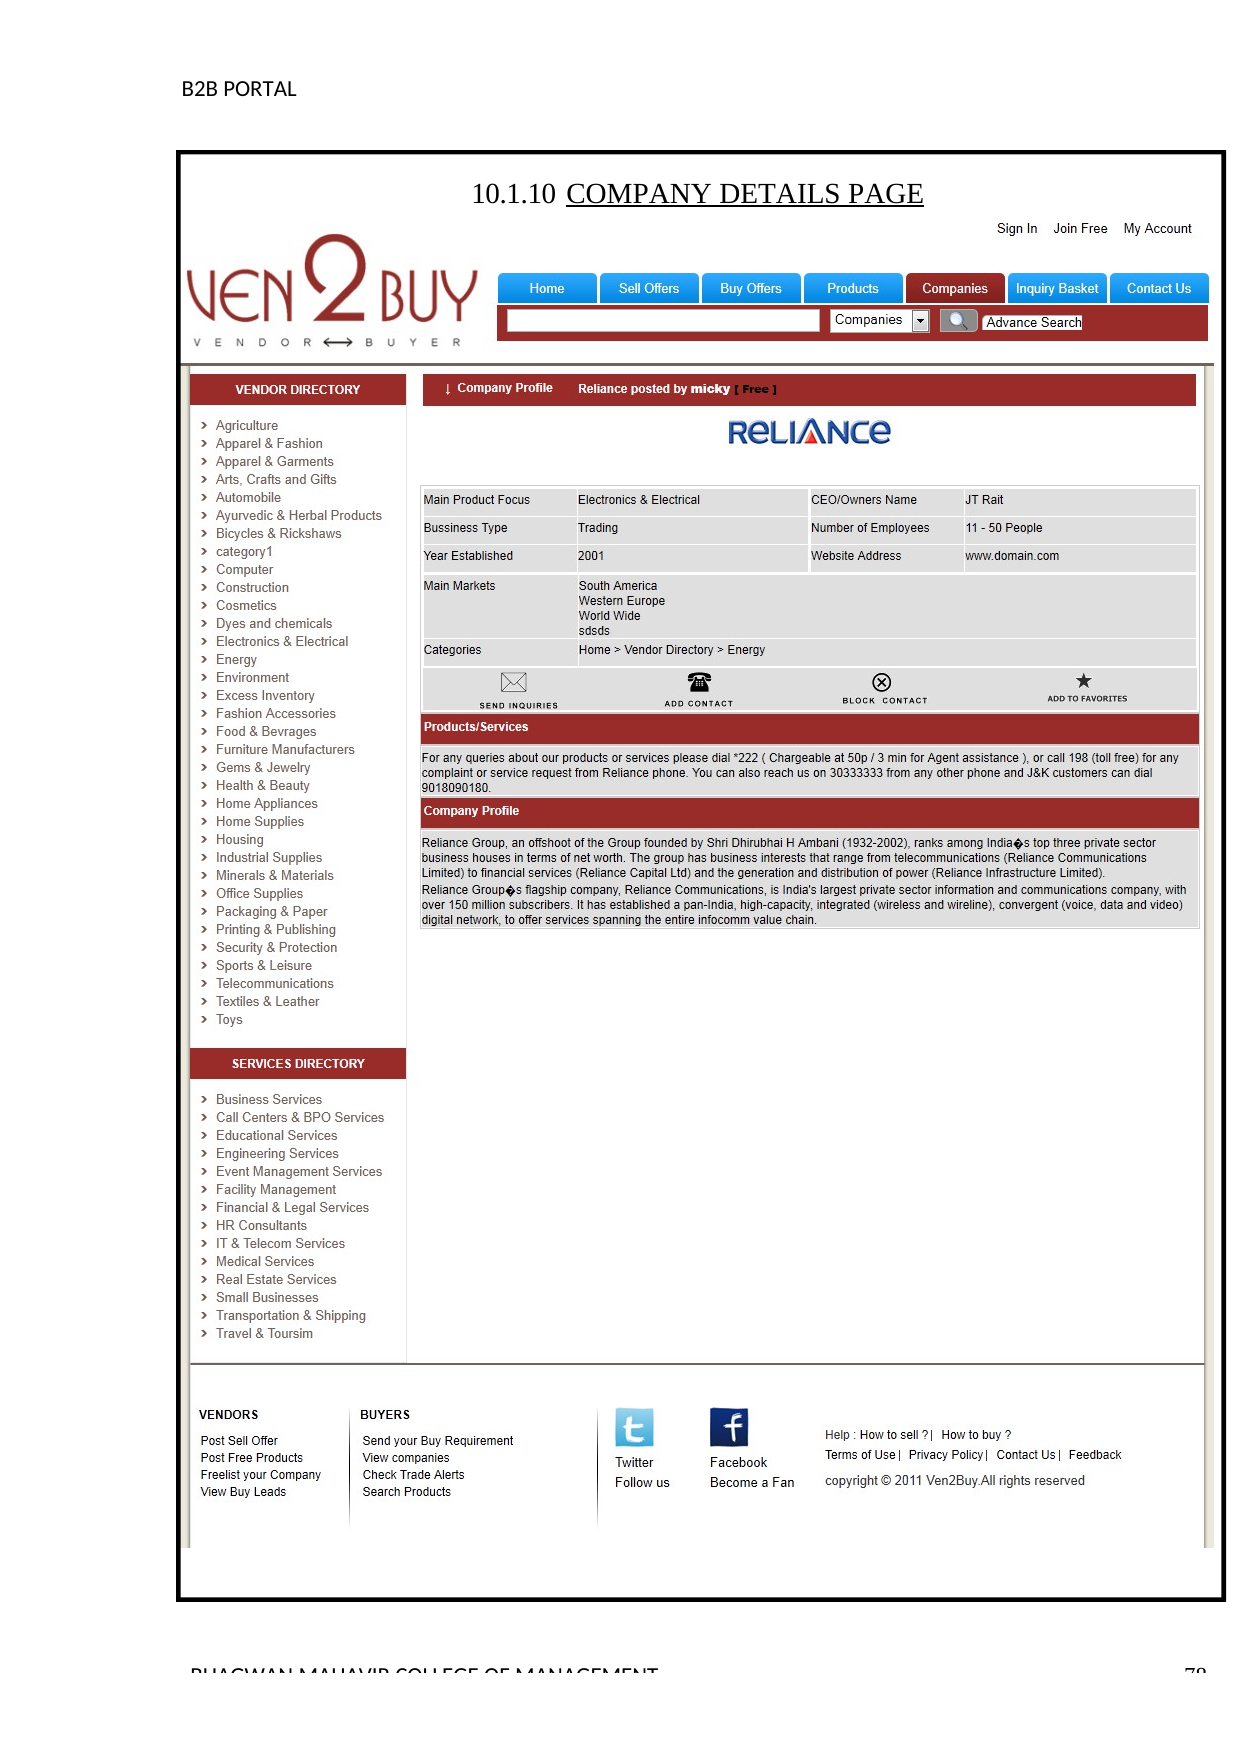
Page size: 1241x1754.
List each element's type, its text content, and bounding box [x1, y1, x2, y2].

picture [181, 223, 1214, 1548]
list COMPANY DETAILS PAGE [471, 176, 1240, 210]
